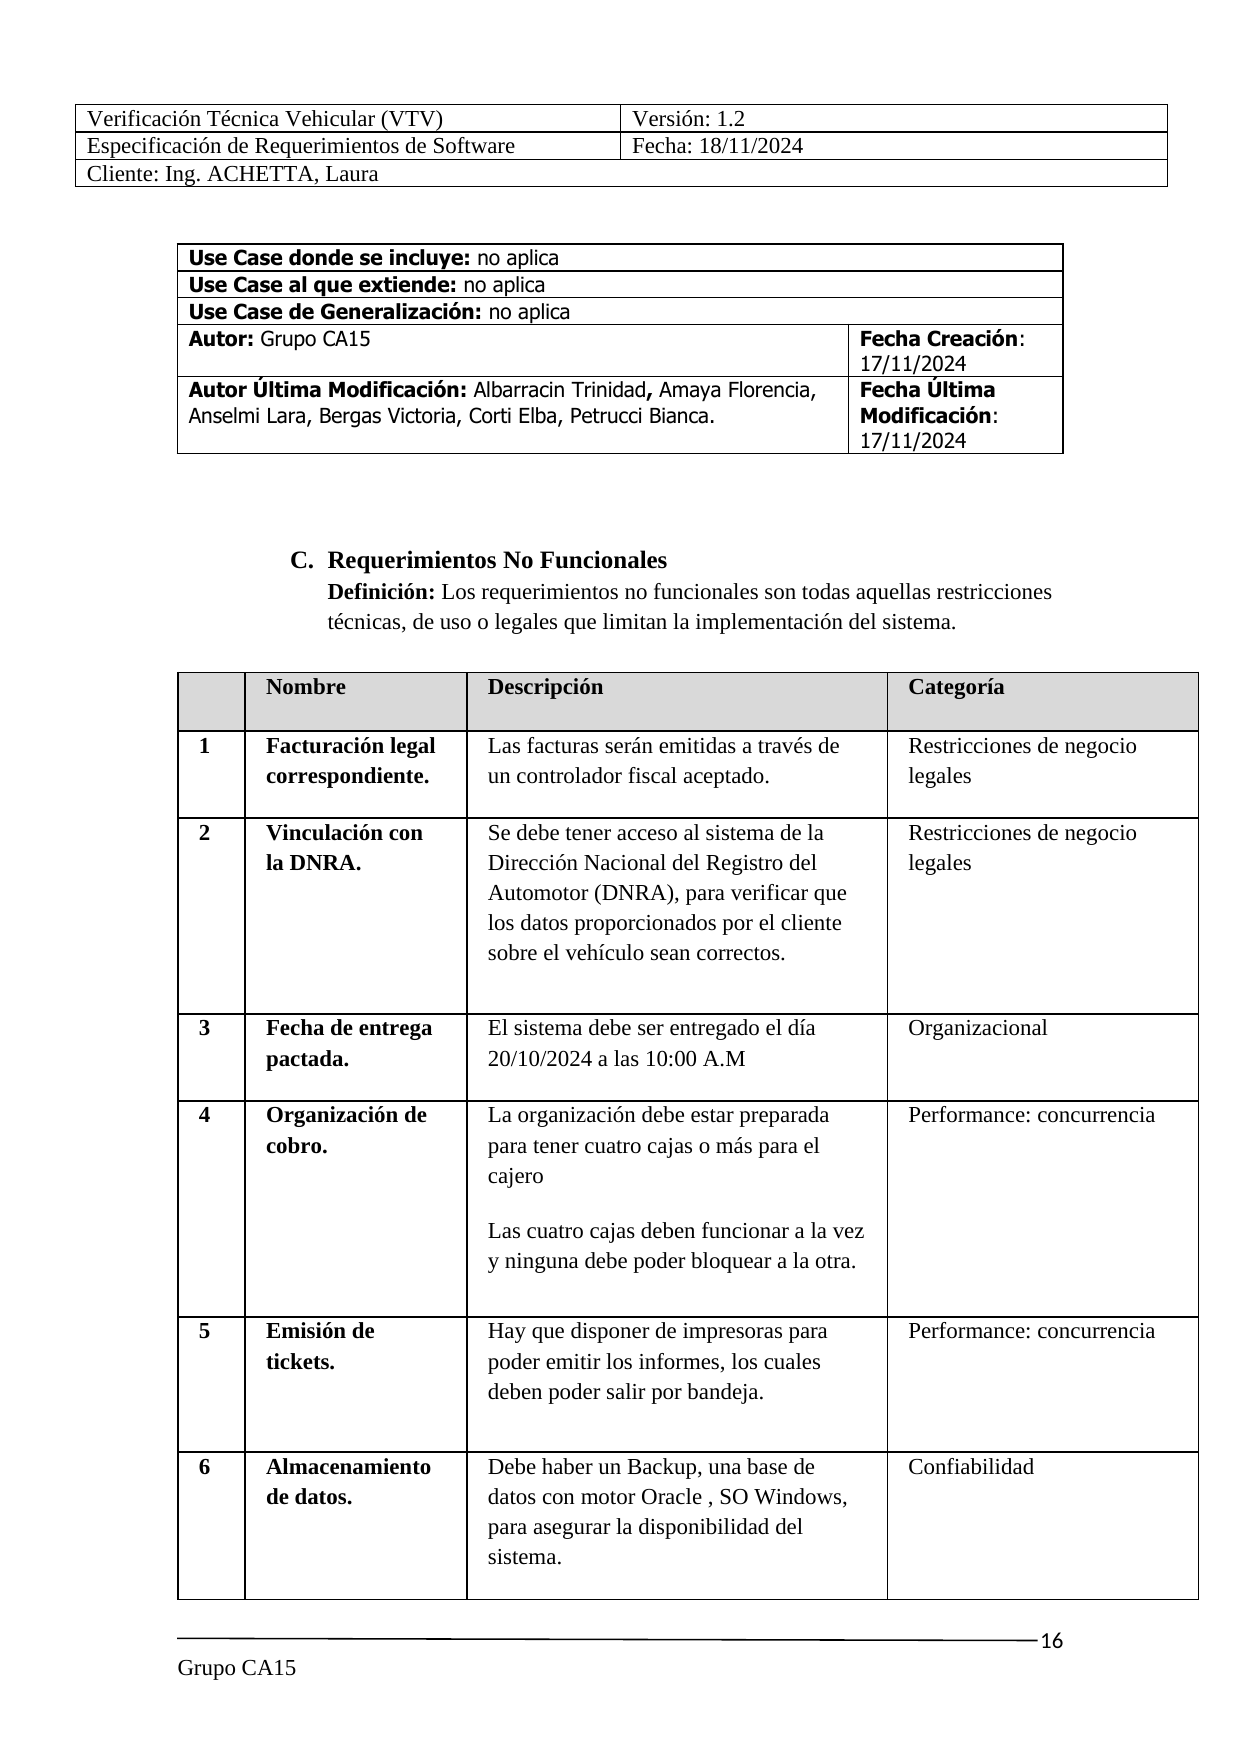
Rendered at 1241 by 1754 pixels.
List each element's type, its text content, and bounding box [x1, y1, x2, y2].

table_cell 5 [179, 1318, 244, 1451]
subtitle Requerimientos No Funcionales [290, 545, 1063, 574]
table_cell Organización de cobro. [246, 1102, 466, 1316]
table_cell Fecha Última Modificación: 17/11/2024 [849, 377, 1062, 453]
table_cell Use Case al que extiende: no aplica [178, 272, 1062, 297]
table_cell Use Case de Generalización: no aplica [178, 298, 1062, 323]
table_cell Confiabilidad [888, 1453, 1198, 1599]
table_cell Performance: concurrencia [888, 1318, 1198, 1451]
table_header Descripción [468, 673, 887, 730]
table_cell 4 [179, 1102, 244, 1316]
table_cell Autor Última Modificación: Albarracin Trinidad, Amaya Florencia, Anselmi Lara, Bergas Victoria, Corti Elba, Petrucci Bianca. [178, 377, 848, 453]
table_cell 2 [179, 819, 244, 1013]
table_cell 3 [179, 1015, 244, 1100]
table_cell Vinculación con la DNRA. [246, 819, 466, 1013]
table_cell Fecha de entrega pactada. [246, 1015, 466, 1100]
table_cell Fecha Creación: 17/11/2024 [849, 325, 1062, 376]
table_cell Autor: Grupo CA15 [178, 325, 848, 376]
table_header Categoría [888, 673, 1198, 730]
table_cell La organización debe estar preparada para tener cuatro cajas o más para el cajero Las cuatro cajas deben funcionar a la vez y ninguna debe poder bloquear a la otra. [468, 1102, 887, 1316]
table_cell 6 [179, 1453, 244, 1599]
table_cell Use Case donde se incluye: no aplica [178, 245, 1062, 270]
table_cell Performance: concurrencia [888, 1102, 1198, 1316]
table_cell Organizacional [888, 1015, 1198, 1100]
table_header Nombre [246, 673, 466, 730]
table_cell Las facturas serán emitidas a través de un controlador fiscal aceptado. [468, 732, 887, 817]
table_cell Restricciones de negocio legales [888, 732, 1198, 817]
table_cell Restricciones de negocio legales [888, 819, 1198, 1013]
table_header [179, 673, 244, 730]
table_cell Facturación legal correspondiente. [246, 732, 466, 817]
table_cell 1 [179, 732, 244, 817]
table_cell Almacenamiento de datos. [246, 1453, 466, 1599]
table_cell El sistema debe ser entregado el día 20/10/2024 a las 10:00 A.M [468, 1015, 887, 1100]
table_cell Se debe tener acceso al sistema de la Dirección Nacional del Registro del Automotor (DNRA), para verificar que los datos proporcionados por el cliente sobre el vehículo sean correctos. [468, 819, 887, 1013]
table_cell Emisión de tickets. [246, 1318, 466, 1451]
text Definición: Los requerimientos no funcionales son todas aquellas restricciones técnicas, de uso o legales que limitan la implementación del sistema. [327, 578, 1063, 635]
table_cell Debe haber un Backup, una base de datos con motor Oracle , SO Windows, para asegurar la disponibilidad del sistema. [468, 1453, 887, 1599]
table_cell Hay que disponer de impresoras para poder emitir los informes, los cuales deben poder salir por bandeja. [468, 1318, 887, 1451]
